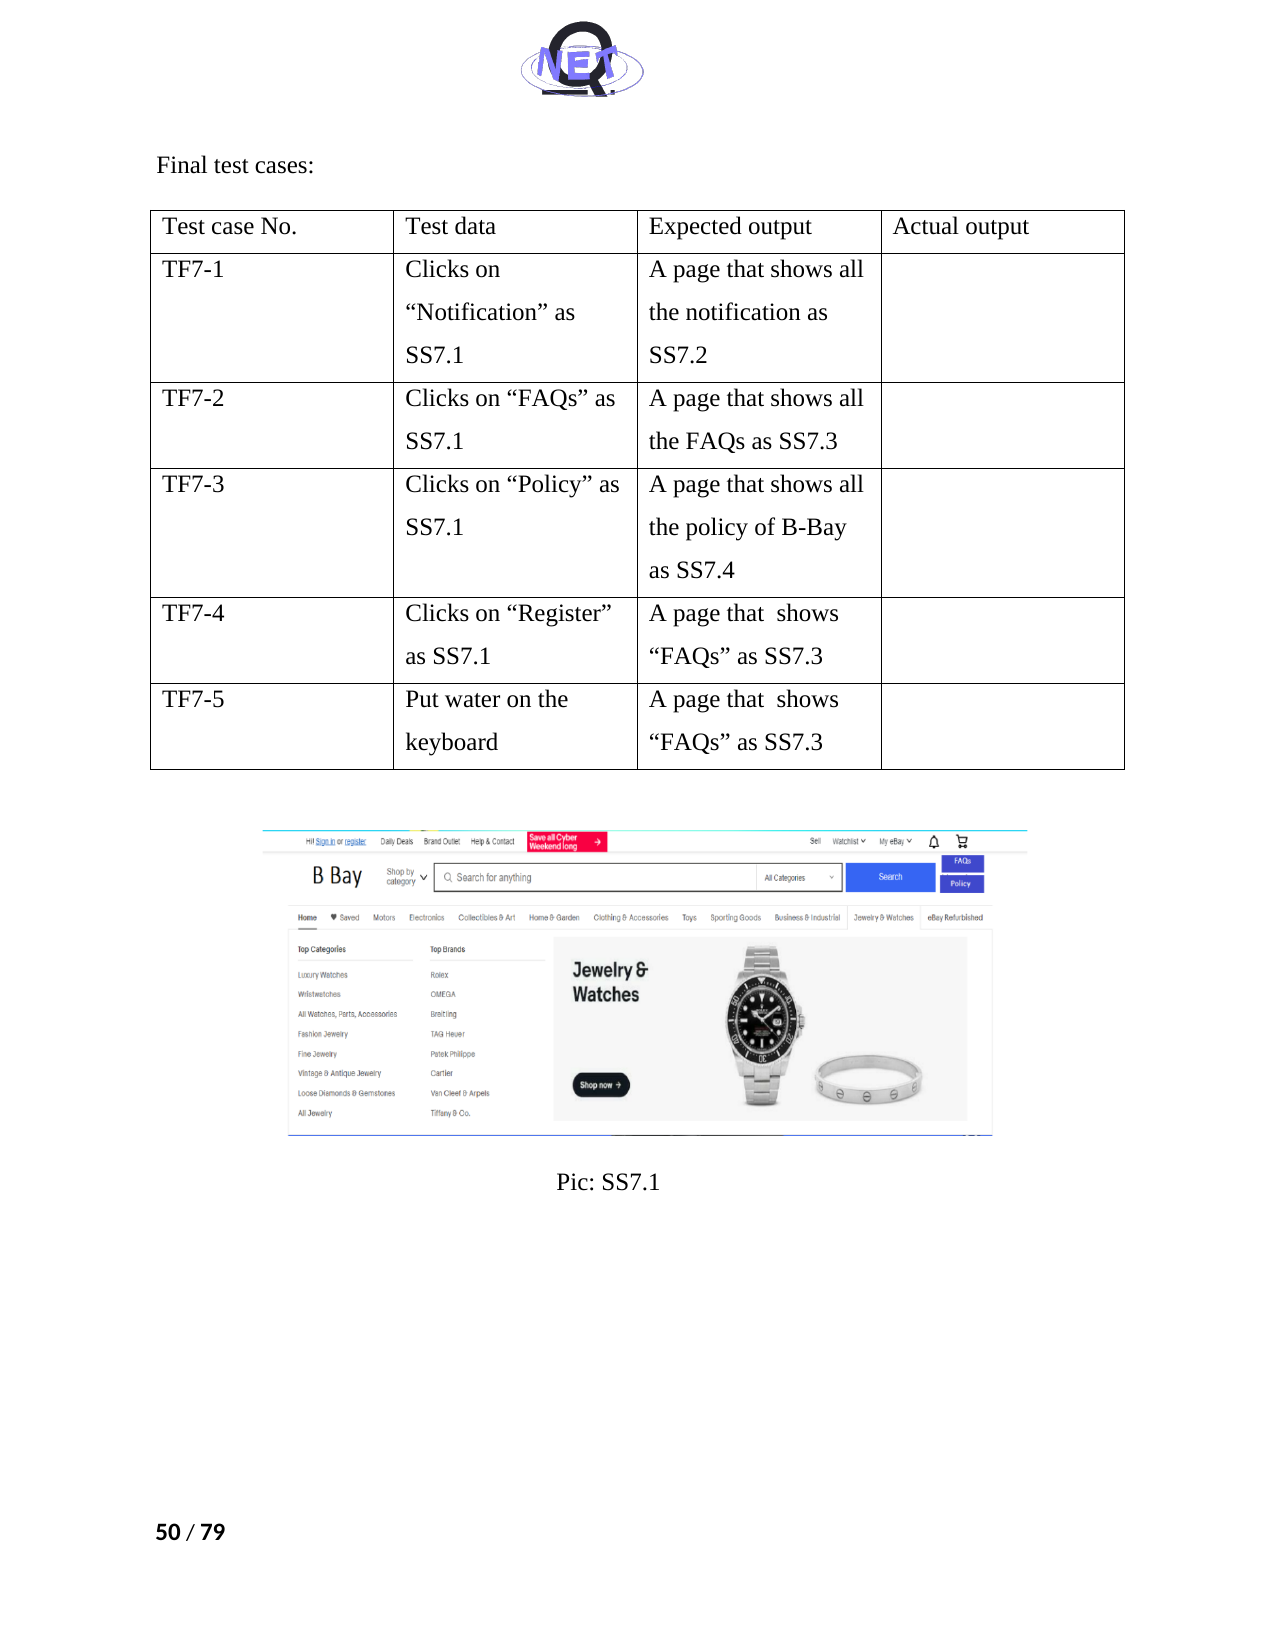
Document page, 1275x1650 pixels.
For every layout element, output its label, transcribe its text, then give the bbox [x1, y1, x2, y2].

table_cell A page that shows “FAQs” as SS7.3 [638, 598, 881, 683]
table_cell [882, 598, 1124, 683]
table_header Actual output [882, 211, 1124, 253]
table_cell A page that shows all the notification as SS7.2 [638, 254, 881, 382]
table_cell Clicks on “FAQs” as SS7.1 [394, 383, 637, 468]
table_cell TF7-2 [151, 383, 393, 468]
text Pic: SS7.1 [150, 1167, 1125, 1196]
table_header Test case No. [151, 211, 393, 253]
table_cell [882, 469, 1124, 597]
picture [262, 830, 1028, 1136]
table_cell TF7-3 [151, 469, 393, 597]
table_cell Put water on the keyboard [394, 684, 637, 769]
table_header Test data [394, 211, 637, 253]
table_cell Clicks on “Notification” as SS7.1 [394, 254, 637, 382]
table_cell [882, 254, 1124, 382]
table_cell TF7-4 [151, 598, 393, 683]
table_cell Clicks on “Policy” as SS7.1 [394, 469, 637, 597]
table_cell A page that shows all the FAQs as SS7.3 [638, 383, 881, 468]
table_cell TF7-5 [151, 684, 393, 769]
table_cell A page that shows “FAQs” as SS7.3 [638, 684, 881, 769]
table_cell TF7-1 [151, 254, 393, 382]
table_header Expected output [638, 211, 881, 253]
table_cell [882, 383, 1124, 468]
picture [510, 12, 652, 103]
table_cell A page that shows all the policy of B-Bay as SS7.4 [638, 469, 881, 597]
text Final test cases: [150, 150, 1125, 179]
table_cell Clicks on “Register” as SS7.1 [394, 598, 637, 683]
table_cell [882, 684, 1124, 769]
